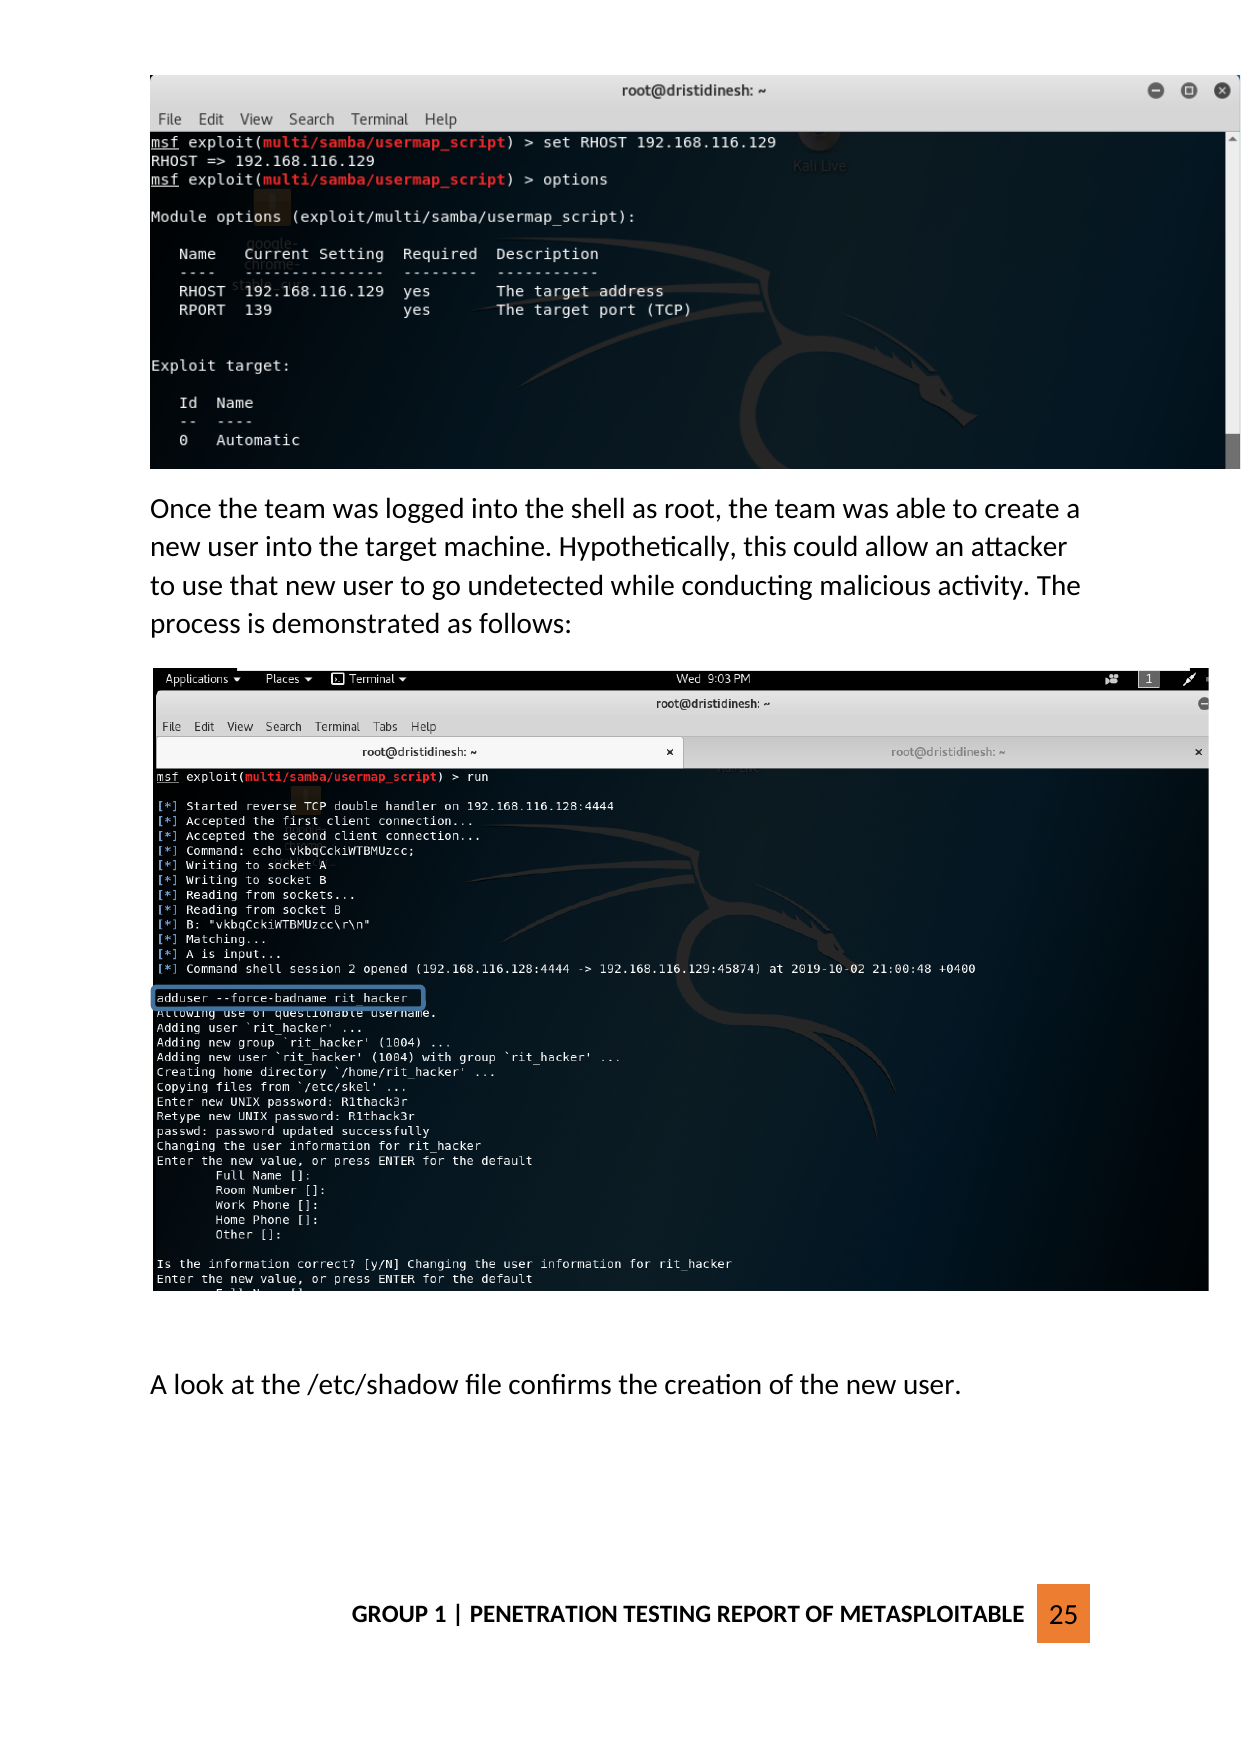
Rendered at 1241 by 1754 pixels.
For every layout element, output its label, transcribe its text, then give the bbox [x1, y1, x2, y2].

picture [153, 668, 1209, 1291]
text A look at the /etc/shadow file confirms the creation of the new user. [150, 1366, 1090, 1402]
text Once the team was logged into the shell as root, the team was able to create a new user into the target machine. Hypothetically, this could allow an attacker to use that new user to go undetected while conducting malicious activity. The process is demonstrated as follows: [150, 490, 1090, 641]
picture [156, 990, 421, 1006]
picture [150, 75, 1241, 469]
